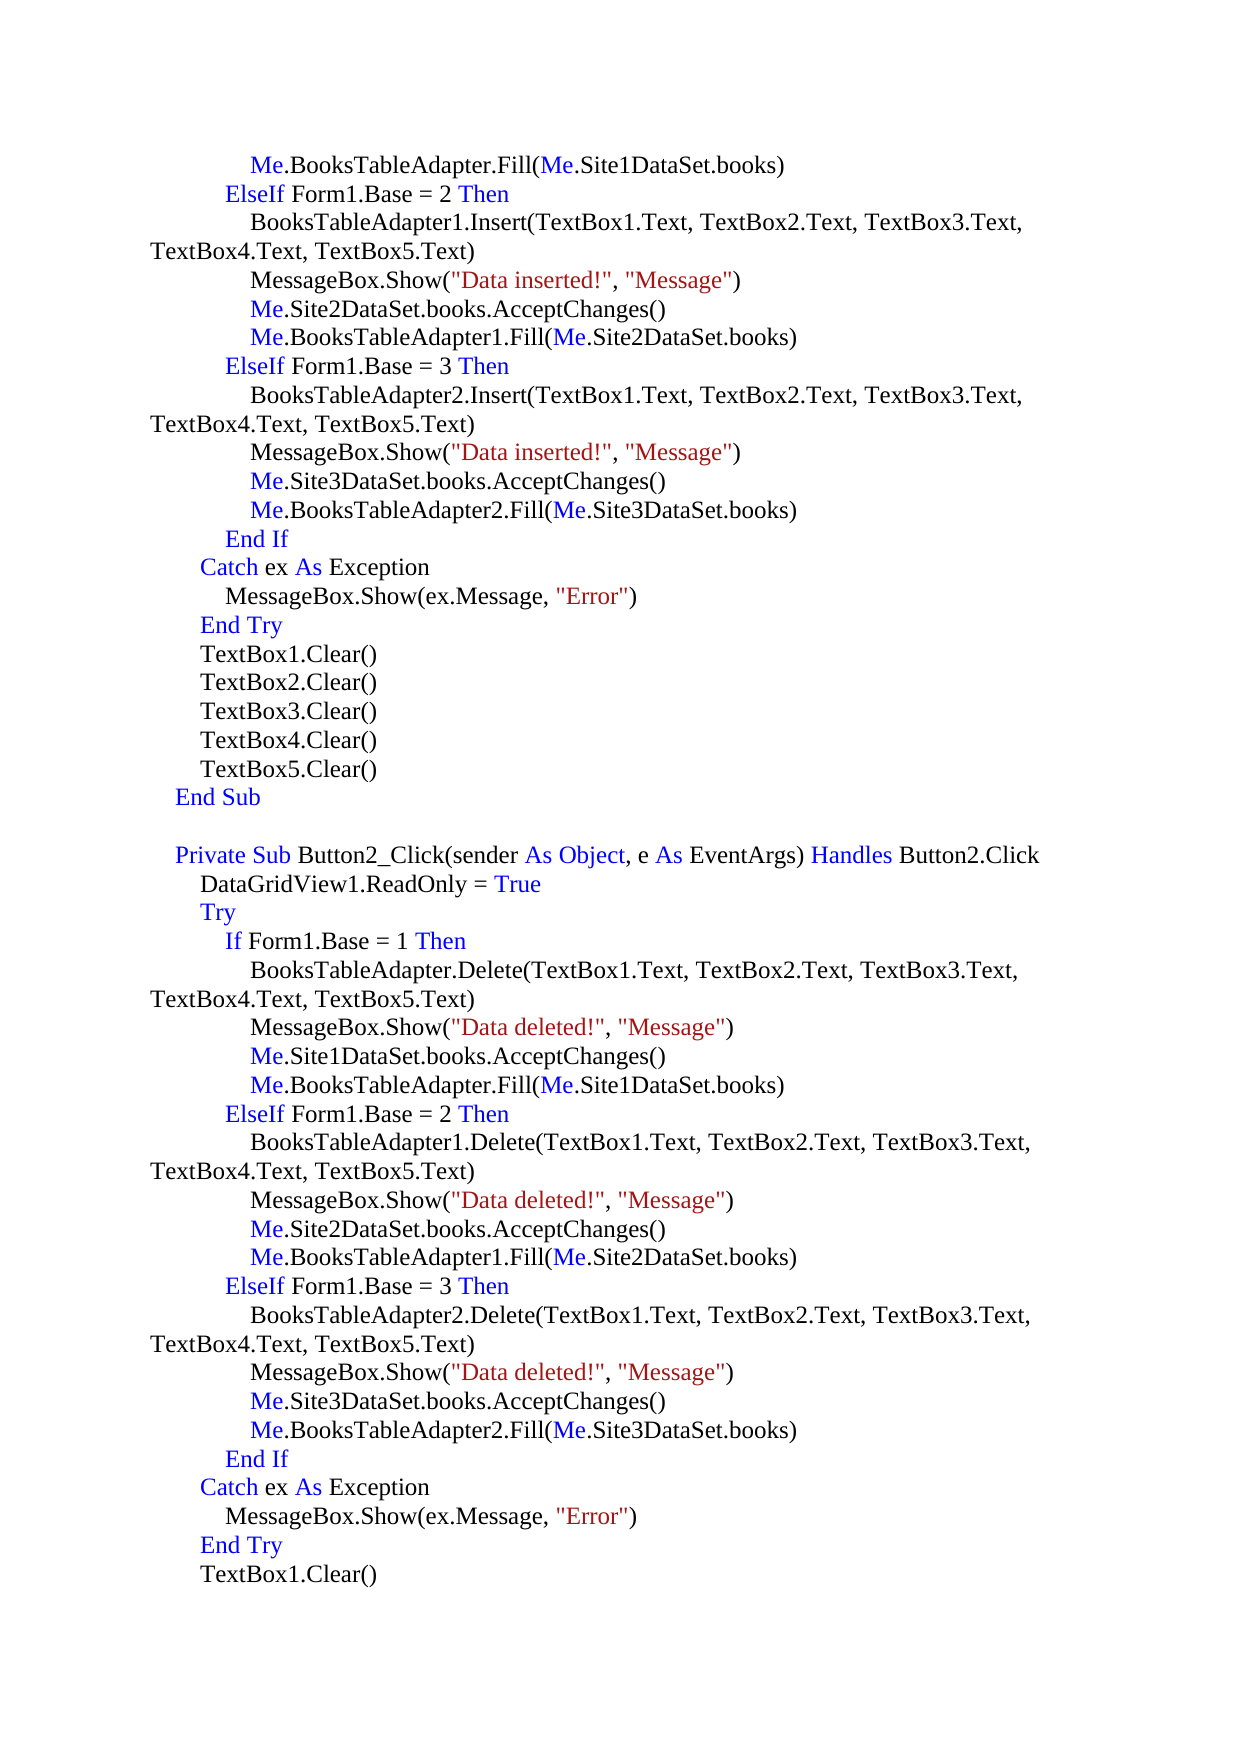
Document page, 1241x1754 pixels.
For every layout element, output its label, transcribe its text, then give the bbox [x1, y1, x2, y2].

text ElseIf Form1.Base = 2 Then [150, 1099, 1090, 1127]
text DataGridView1.ReadOnly = True [150, 869, 1090, 897]
text Me.BooksTableAdapter.Fill(Me.Site1DataSet.books) [150, 150, 1090, 179]
text TextBox3.Clear() [150, 696, 1090, 725]
text Me.Site1DataSet.books.AcceptChanges() [150, 1041, 1090, 1070]
text TextBox1.Clear() [150, 1559, 1090, 1587]
text BooksTableAdapter1.Insert(TextBox1.Text, TextBox2.Text, TextBox3.Text, TextBox4.Text, TextBox5.Text) [150, 207, 1090, 265]
text Me.BooksTableAdapter2.Fill(Me.Site3DataSet.books) [150, 1415, 1090, 1444]
text TextBox2.Clear() [150, 667, 1090, 696]
text BooksTableAdapter2.Delete(TextBox1.Text, TextBox2.Text, TextBox3.Text, TextBox4.Text, TextBox5.Text) [150, 1300, 1090, 1357]
text MessageBox.Show("Data inserted!", "Message") [150, 265, 1090, 294]
text BooksTableAdapter2.Insert(TextBox1.Text, TextBox2.Text, TextBox3.Text, TextBox4.Text, TextBox5.Text) [150, 380, 1090, 437]
text Me.Site2DataSet.books.AcceptChanges() [150, 294, 1090, 322]
text Try [150, 897, 1090, 926]
text MessageBox.Show("Data inserted!", "Message") [150, 437, 1090, 466]
text TextBox1.Clear() [150, 639, 1090, 667]
text ElseIf Form1.Base = 2 Then [150, 179, 1090, 207]
text TextBox5.Clear() [150, 754, 1090, 782]
text Me.BooksTableAdapter1.Fill(Me.Site2DataSet.books) [150, 322, 1090, 351]
text Me.BooksTableAdapter2.Fill(Me.Site3DataSet.books) [150, 495, 1090, 524]
text MessageBox.Show(ex.Message, "Error") [150, 1501, 1090, 1530]
text BooksTableAdapter.Delete(TextBox1.Text, TextBox2.Text, TextBox3.Text, TextBox4.Text, TextBox5.Text) [150, 955, 1090, 1012]
text TextBox4.Clear() [150, 725, 1090, 754]
text MessageBox.Show(ex.Message, "Error") [150, 581, 1090, 610]
text Catch ex As Exception [150, 552, 1090, 581]
text MessageBox.Show("Data deleted!", "Message") [150, 1012, 1090, 1041]
text Me.Site3DataSet.books.AcceptChanges() [150, 1386, 1090, 1415]
text Private Sub Button2_Click(sender As Object, e As EventArgs) Handles Button2.Click [150, 840, 1090, 869]
text Me.BooksTableAdapter1.Fill(Me.Site2DataSet.books) [150, 1242, 1090, 1271]
text Catch ex As Exception [150, 1472, 1090, 1501]
text End If [150, 1444, 1090, 1472]
text ElseIf Form1.Base = 3 Then [150, 351, 1090, 380]
text End Try [150, 1530, 1090, 1559]
text ElseIf Form1.Base = 3 Then [150, 1271, 1090, 1300]
text End Sub [150, 782, 1090, 811]
text MessageBox.Show("Data deleted!", "Message") [150, 1357, 1090, 1386]
text Me.Site2DataSet.books.AcceptChanges() [150, 1214, 1090, 1242]
text Me.Site3DataSet.books.AcceptChanges() [150, 466, 1090, 495]
text MessageBox.Show("Data deleted!", "Message") [150, 1185, 1090, 1214]
text Me.BooksTableAdapter.Fill(Me.Site1DataSet.books) [150, 1070, 1090, 1099]
text BooksTableAdapter1.Delete(TextBox1.Text, TextBox2.Text, TextBox3.Text, TextBox4.Text, TextBox5.Text) [150, 1127, 1090, 1185]
text If Form1.Base = 1 Then [150, 926, 1090, 955]
text End If [150, 524, 1090, 552]
text End Try [150, 610, 1090, 639]
